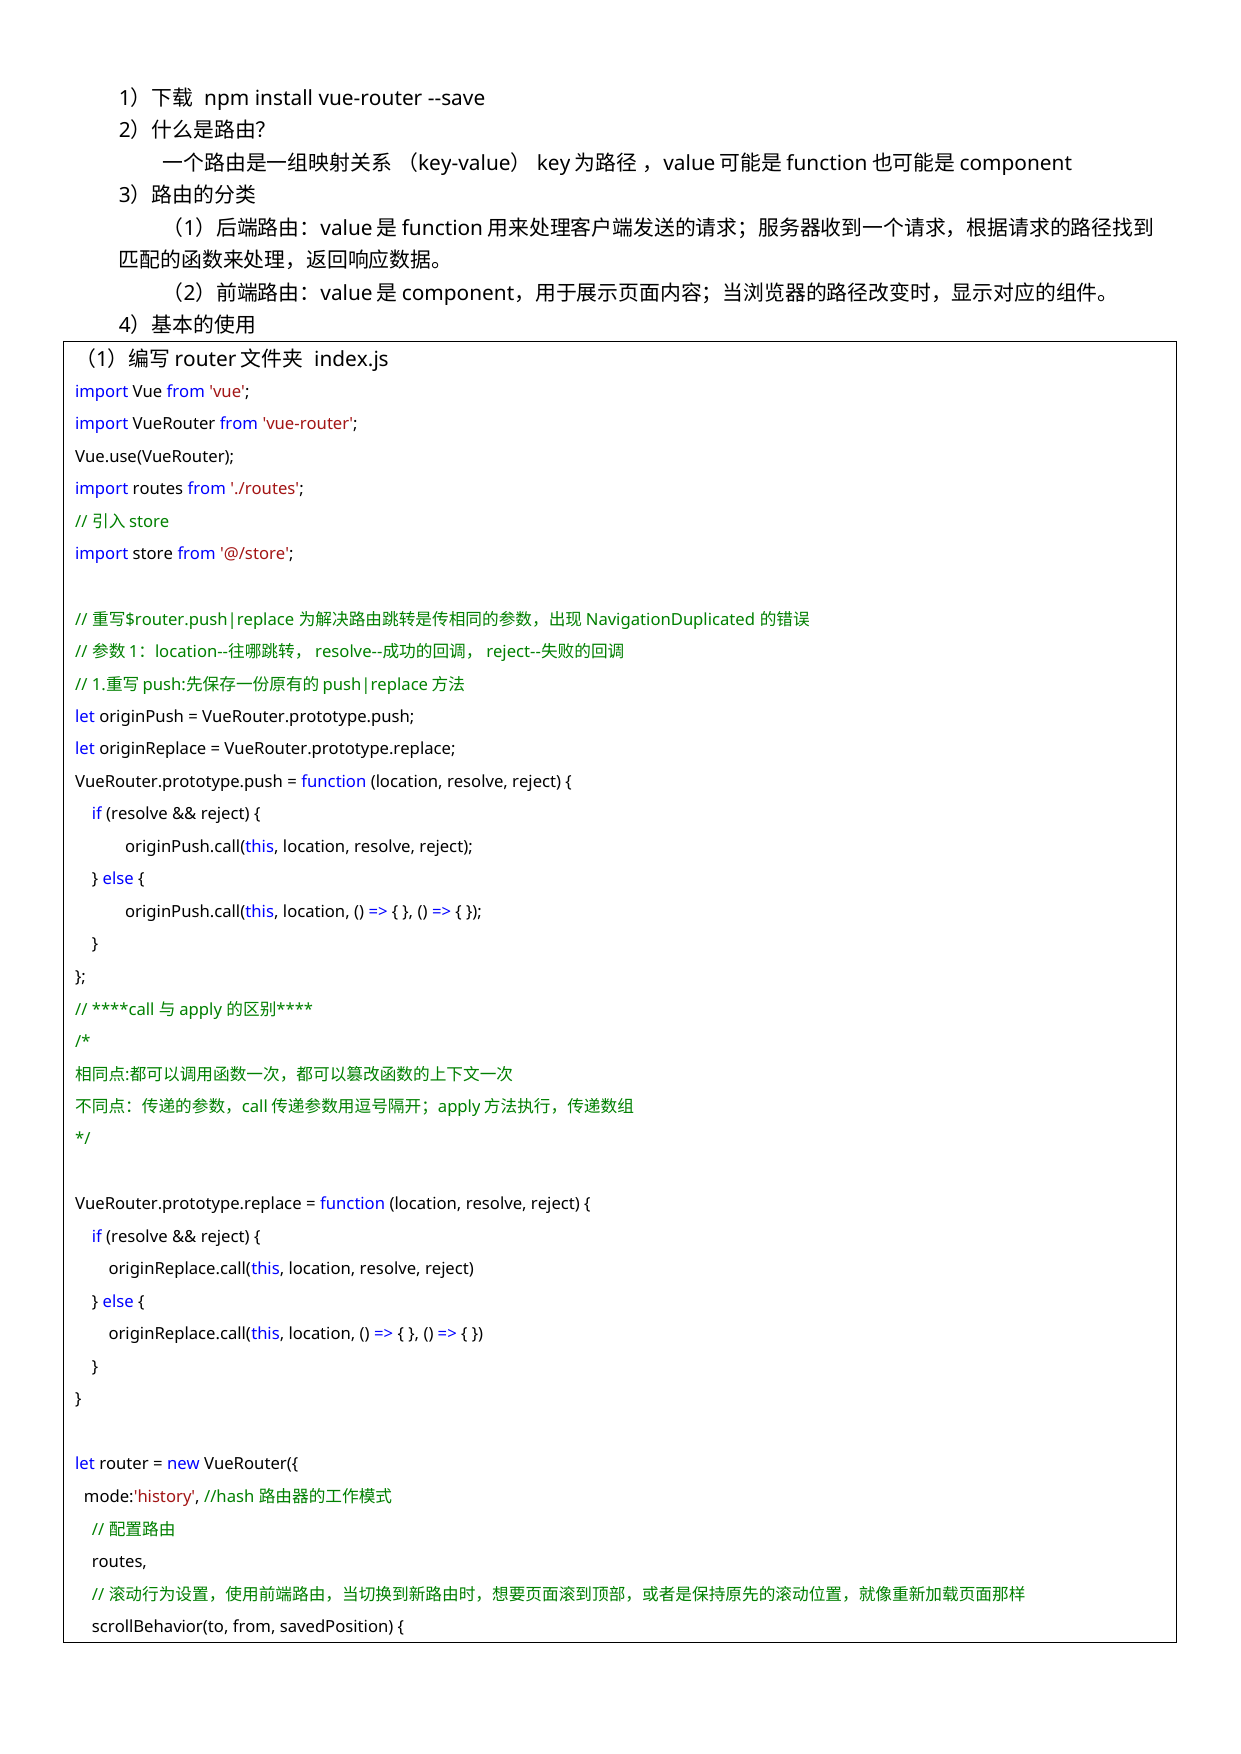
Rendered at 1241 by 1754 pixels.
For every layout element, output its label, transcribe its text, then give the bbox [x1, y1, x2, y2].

list 下载 npm install vue-router --save [75, 81, 1165, 113]
list 路由的分类 [75, 178, 1165, 211]
list 基本的使用 [75, 308, 1165, 341]
list 一个路由是一组映射关系 （key-value） key为路径 ，value可能是function也可能是component [119, 146, 1165, 178]
list 前端路由：value是component，用于展示页面内容；当浏览器的路径改变时，显示对应的组件。 [119, 276, 1165, 308]
list 后端路由：value是function用来处理客户端发送的请求；服务器收到一个请求，根据请求的路径找到匹配的函数来处理，返回响应数据。 [119, 211, 1165, 276]
list 什么是路由？ [75, 113, 1165, 146]
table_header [64, 342, 1176, 1642]
